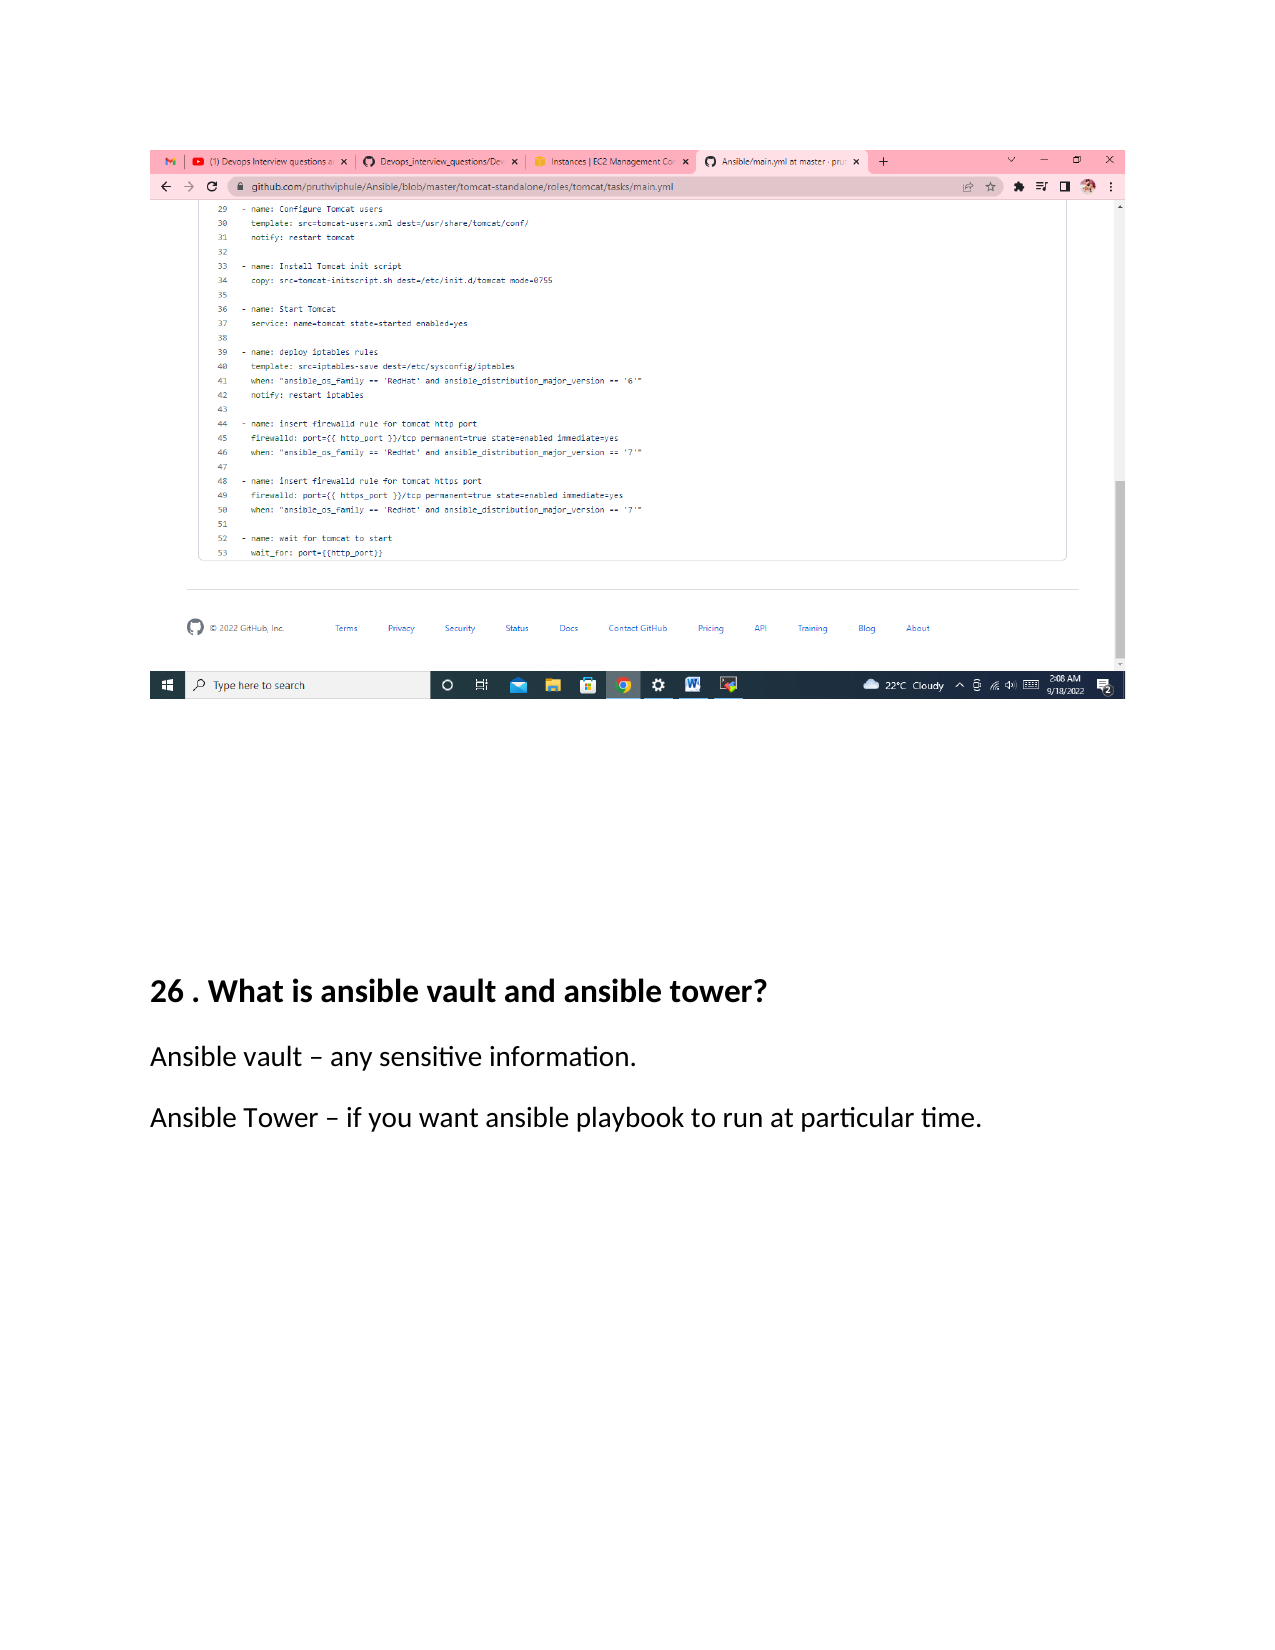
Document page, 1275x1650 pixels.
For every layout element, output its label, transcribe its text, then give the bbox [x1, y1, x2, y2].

text Ansible Tower – if you want ansible playbook to run at particular time. [150, 1099, 1125, 1135]
picture [150, 150, 1125, 699]
text 26 . What is ansible vault and ansible tower? [150, 970, 1125, 1011]
text Ansible vault – any sensitive information. [150, 1038, 1125, 1073]
